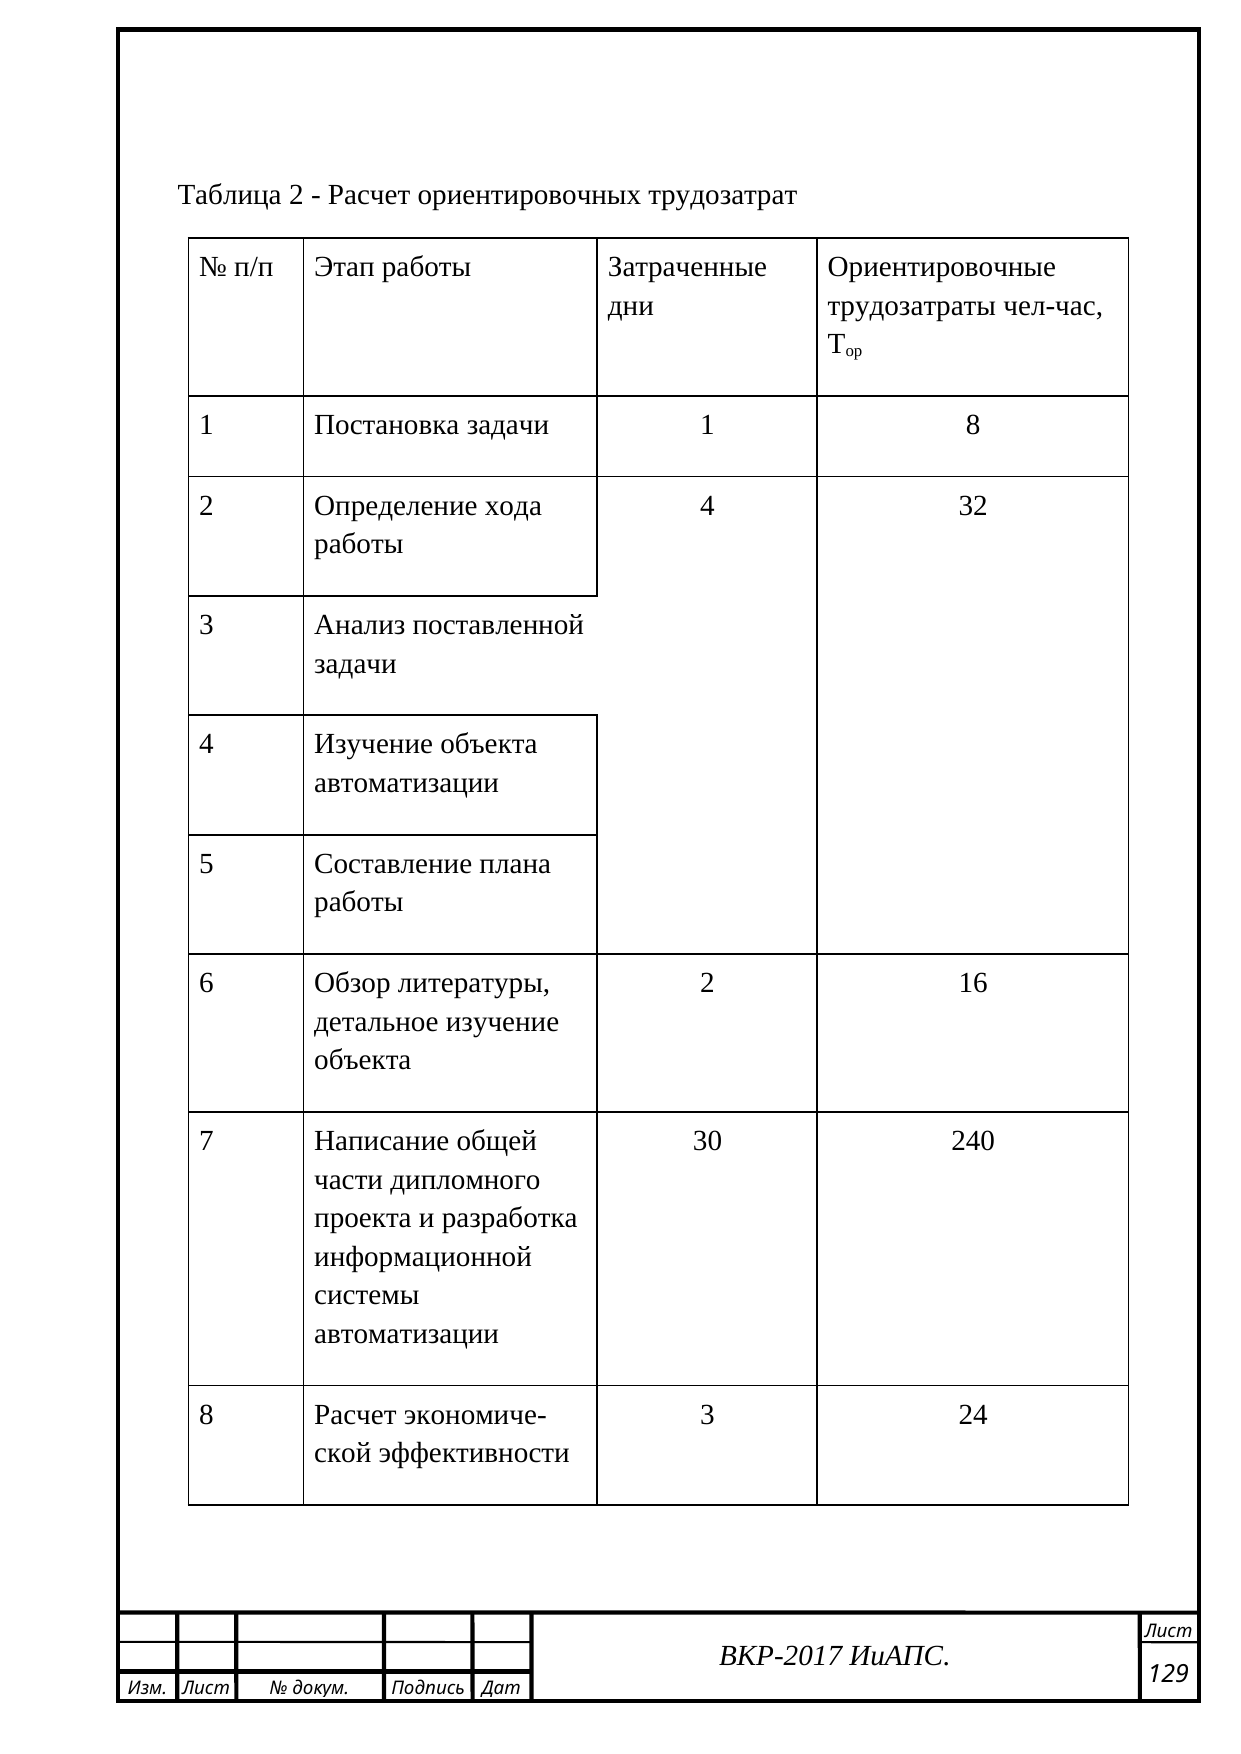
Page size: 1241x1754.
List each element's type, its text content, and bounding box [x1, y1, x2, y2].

table_cell 8 [189, 1386, 303, 1504]
table_cell 2 [598, 955, 816, 1111]
table_cell 240 [818, 1113, 1128, 1384]
table_cell Составление плана работы [304, 836, 596, 953]
table_cell Изучение объекта автоматизации [304, 716, 596, 834]
table_cell 30 [598, 1113, 816, 1384]
table_cell 2 [189, 477, 303, 595]
table_cell 5 [189, 836, 303, 953]
table_cell Определение хода работы [304, 477, 596, 595]
table_cell 4 [597, 477, 816, 953]
table_cell 6 [189, 955, 303, 1111]
table_cell Обзор литературы, детальное изучение объекта [304, 955, 596, 1111]
table_cell 24 [818, 1386, 1128, 1504]
table_header № п/п [189, 239, 303, 395]
table_cell 1 [189, 397, 303, 476]
table_cell 3 [598, 1386, 816, 1504]
table_cell 1 [598, 397, 816, 476]
table_cell 8 [818, 397, 1128, 476]
table_cell 4 [189, 716, 303, 834]
table_cell 16 [818, 955, 1128, 1111]
table_cell 32 [818, 477, 1128, 953]
table_header Затраченные дни [598, 239, 816, 395]
table_cell 3 [189, 597, 303, 714]
table_cell Написание общей части дипломного проекта и разработка информационной системы автоматизации [304, 1113, 596, 1384]
table_cell Постановка задачи [304, 397, 596, 476]
table_cell Анализ поставленной задачи [304, 597, 597, 714]
table_header Этап работы [304, 239, 596, 395]
table_cell 7 [189, 1113, 303, 1384]
table_header Ориентировочные трудозатраты чел-час, Top [818, 239, 1128, 395]
table_cell Расчет экономиче­ской эффективно­сти [304, 1386, 596, 1504]
